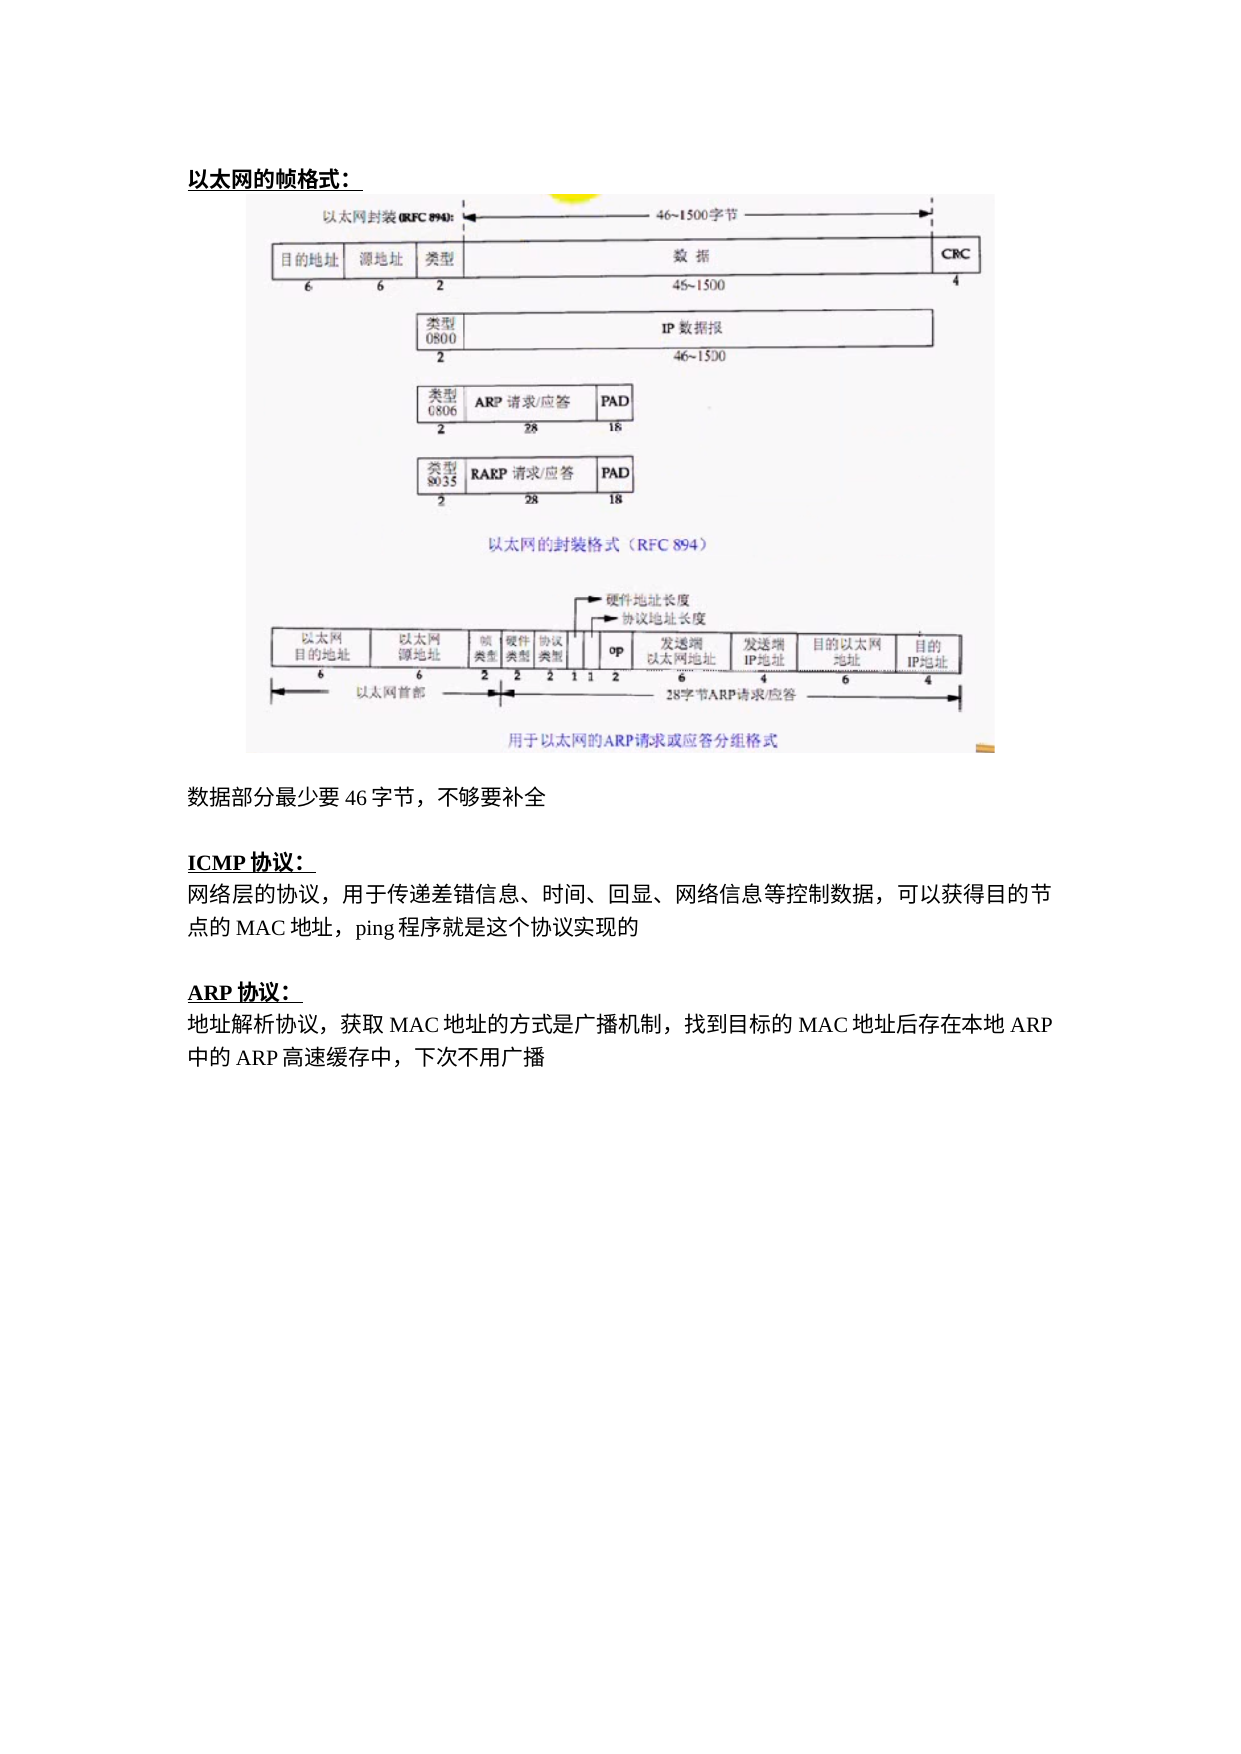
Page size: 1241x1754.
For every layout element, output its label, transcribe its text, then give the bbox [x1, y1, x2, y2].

text 数据部分最少要46字节，不够要补全 [187, 779, 1053, 812]
text 地址解析协议，获取MAC地址的方式是广播机制，找到目标的MAC地址后存在本地ARP中的ARP高速缓存中，下次不用广播 [187, 1007, 1053, 1072]
picture [245, 194, 995, 753]
text ARP协议： [187, 974, 1053, 1007]
text 网络层的协议，用于传递差错信息、时间、回显、网络信息等控制数据，可以获得目的节点的MAC地址，ping程序就是这个协议实现的 [187, 877, 1053, 942]
text 以太网的帧格式： [187, 162, 1053, 194]
text ICMP协议： [187, 844, 1053, 877]
